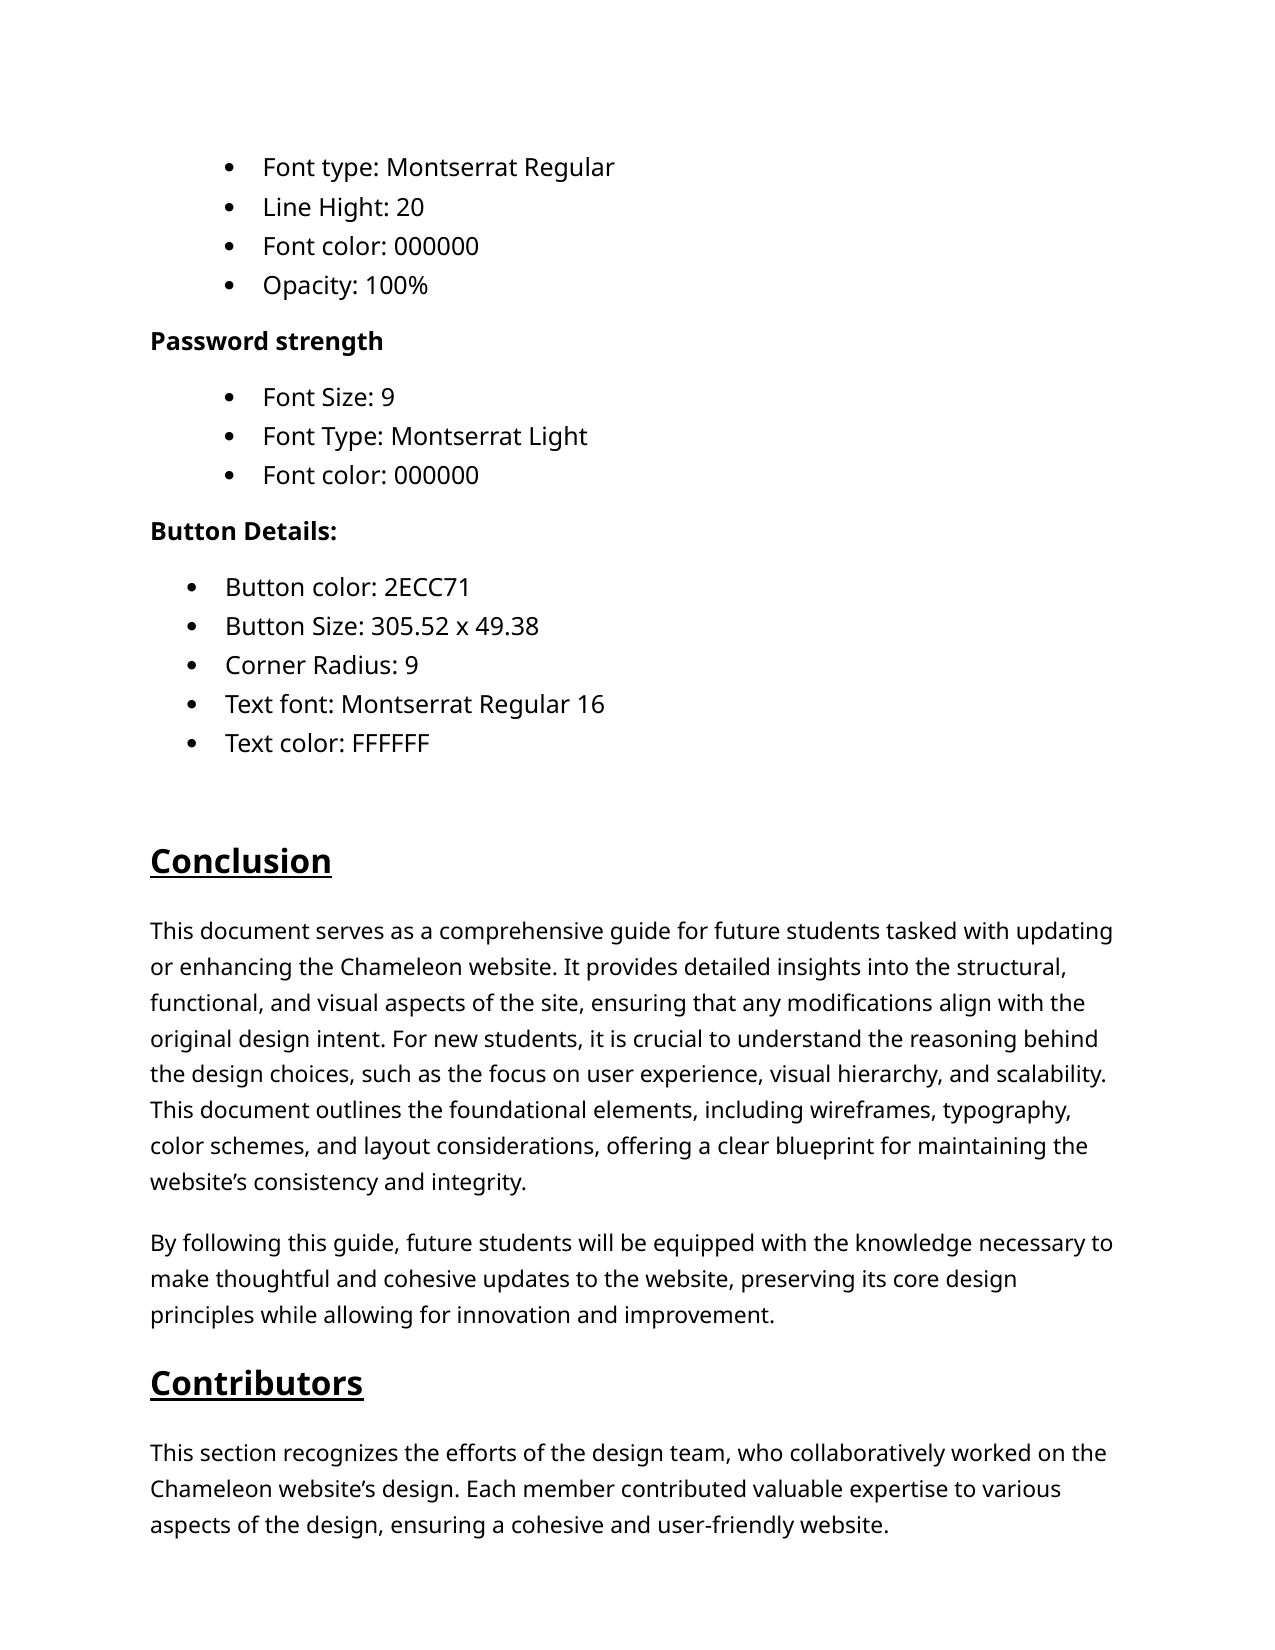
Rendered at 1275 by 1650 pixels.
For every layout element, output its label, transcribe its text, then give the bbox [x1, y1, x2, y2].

text By following this guide, future students will be equipped with the knowledge necessary to make thoughtful and cohesive updates to the website, preserving its core design principles while allowing for innovation and improvement. [150, 1227, 1125, 1330]
list Font Type: Montserrat Light [225, 418, 1125, 452]
list Font color: 000000 [225, 457, 1125, 492]
list Line Hight: 20 [225, 189, 1125, 223]
list Font type: Montserrat Regular [225, 150, 1125, 184]
list Button color: 2ECC71 [187, 569, 1125, 603]
list Text color: FFFFFF [187, 726, 1125, 760]
list Opacity: 100% [225, 267, 1125, 302]
list Corner Radius: 9 [187, 647, 1125, 682]
text This document serves as a comprehensive guide for future students tasked with updating or enhancing the Chameleon website. It provides detailed insights into the structural, functional, and visual aspects of the site, ensuring that any modifications align with the original design intent. For new students, it is crucial to understand the reasoning behind the design choices, such as the focus on user experience, visual hierarchy, and scalability. This document outlines the foundational elements, including wireframes, typography, color schemes, and layout considerations, offering a clear blueprint for maintaining the website’s consistency and integrity. [150, 915, 1125, 1197]
text Conclusion [150, 837, 1125, 883]
list Button Size: 305.52 x 49.38 [187, 608, 1125, 642]
text Contributors [150, 1360, 1125, 1405]
list Text font: Montserrat Regular 16 [187, 687, 1125, 721]
text Password strength [150, 323, 1125, 357]
list Font Size: 9 [225, 379, 1125, 413]
text Button Details: [150, 513, 1125, 547]
text This section recognizes the efforts of the design team, who collaboratively worked on the Chameleon website’s design. Each member contributed valuable expertise to various aspects of the design, ensuring a cohesive and user-friendly website. [150, 1437, 1125, 1540]
list Font color: 000000 [225, 228, 1125, 262]
